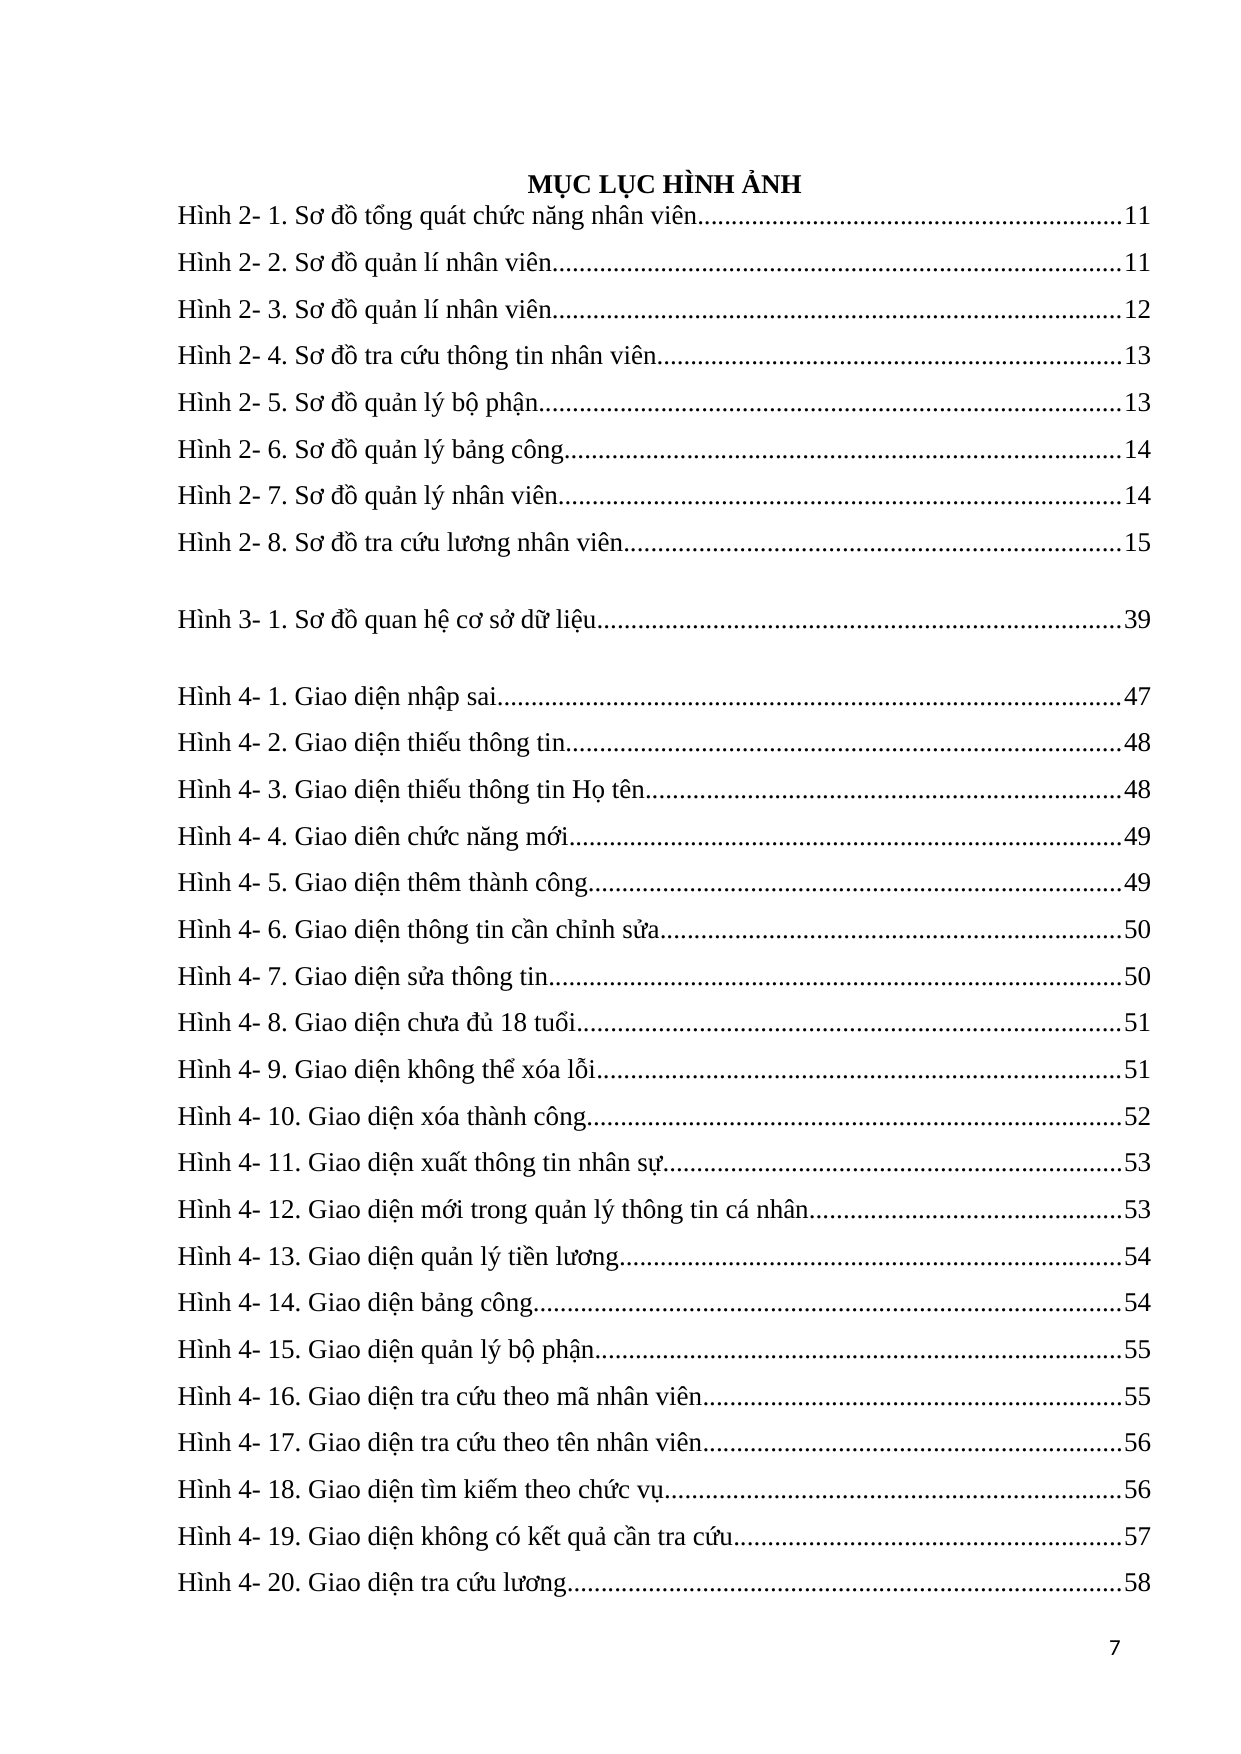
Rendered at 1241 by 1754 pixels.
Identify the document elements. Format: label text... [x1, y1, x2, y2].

text Hình 4- 3. Giao diện thiếu thông tin Họ tên 48 [177, 773, 1152, 804]
text Hình 4- 8. Giao diện chưa đủ 18 tuổi 51 [177, 1007, 1152, 1038]
text Hình 4- 20. Giao diện tra cứu lương 58 [177, 1567, 1152, 1598]
text Hình 4- 14. Giao diện bảng công 54 [177, 1287, 1152, 1318]
text Hình 4- 13. Giao diện quản lý tiền lương 54 [177, 1240, 1152, 1271]
text Hình 4- 2. Giao diện thiếu thông tin 48 [177, 727, 1152, 758]
text Hình 3- 1. Sơ đồ quan hệ cơ sở dữ liệu 39 [177, 603, 1152, 634]
text Hình 4- 7. Giao diện sửa thông tin 50 [177, 960, 1152, 991]
text Hình 4- 17. Giao diện tra cứu theo tên nhân viên 56 [177, 1427, 1152, 1458]
text Hình 4- 16. Giao diện tra cứu theo mã nhân viên 55 [177, 1380, 1152, 1411]
text Hình 4- 12. Giao diện mới trong quản lý thông tin cá nhân 53 [177, 1193, 1152, 1224]
text Hình 2- 8. Sơ đồ tra cứu lương nhân viên 15 [177, 526, 1152, 557]
text Hình 2- 3. Sơ đồ quản lí nhân viên 12 [177, 293, 1152, 324]
text Hình 2- 2. Sơ đồ quản lí nhân viên 11 [177, 246, 1152, 277]
text Hình 4- 1. Giao diện nhập sai 47 [177, 680, 1152, 711]
text Hình 4- 5. Giao diện thêm thành công 49 [177, 867, 1152, 898]
text Hình 4- 4. Giao diên chức năng mới 49 [177, 820, 1152, 851]
subtitle MỤC LỤC HÌNH ẢNH [360, 168, 968, 199]
text Hình 2- 6. Sơ đồ quản lý bảng công 14 [177, 433, 1152, 464]
text Hình 4- 6. Giao diện thông tin cần chỉnh sửa 50 [177, 913, 1152, 944]
text Hình 4- 10. Giao diện xóa thành công 52 [177, 1100, 1152, 1131]
text Hình 4- 19. Giao diện không có kết quả cần tra cứu 57 [177, 1520, 1152, 1551]
text Hình 2- 4. Sơ đồ tra cứu thông tin nhân viên 13 [177, 339, 1152, 371]
text Hình 4- 18. Giao diện tìm kiếm theo chức vụ 56 [177, 1473, 1152, 1504]
text Hình 2- 5. Sơ đồ quản lý bộ phận 13 [177, 386, 1152, 417]
text Hình 4- 11. Giao diện xuất thông tin nhân sự 53 [177, 1147, 1152, 1178]
text Hình 4- 15. Giao diện quản lý bộ phận 55 [177, 1333, 1152, 1364]
text Hình 2- 7. Sơ đồ quản lý nhân viên 14 [177, 479, 1152, 511]
text Hình 2- 1. Sơ đồ tổng quát chức năng nhân viên 11 [177, 199, 1152, 231]
text Hình 4- 9. Giao diện không thể xóa lỗi 51 [177, 1053, 1152, 1084]
